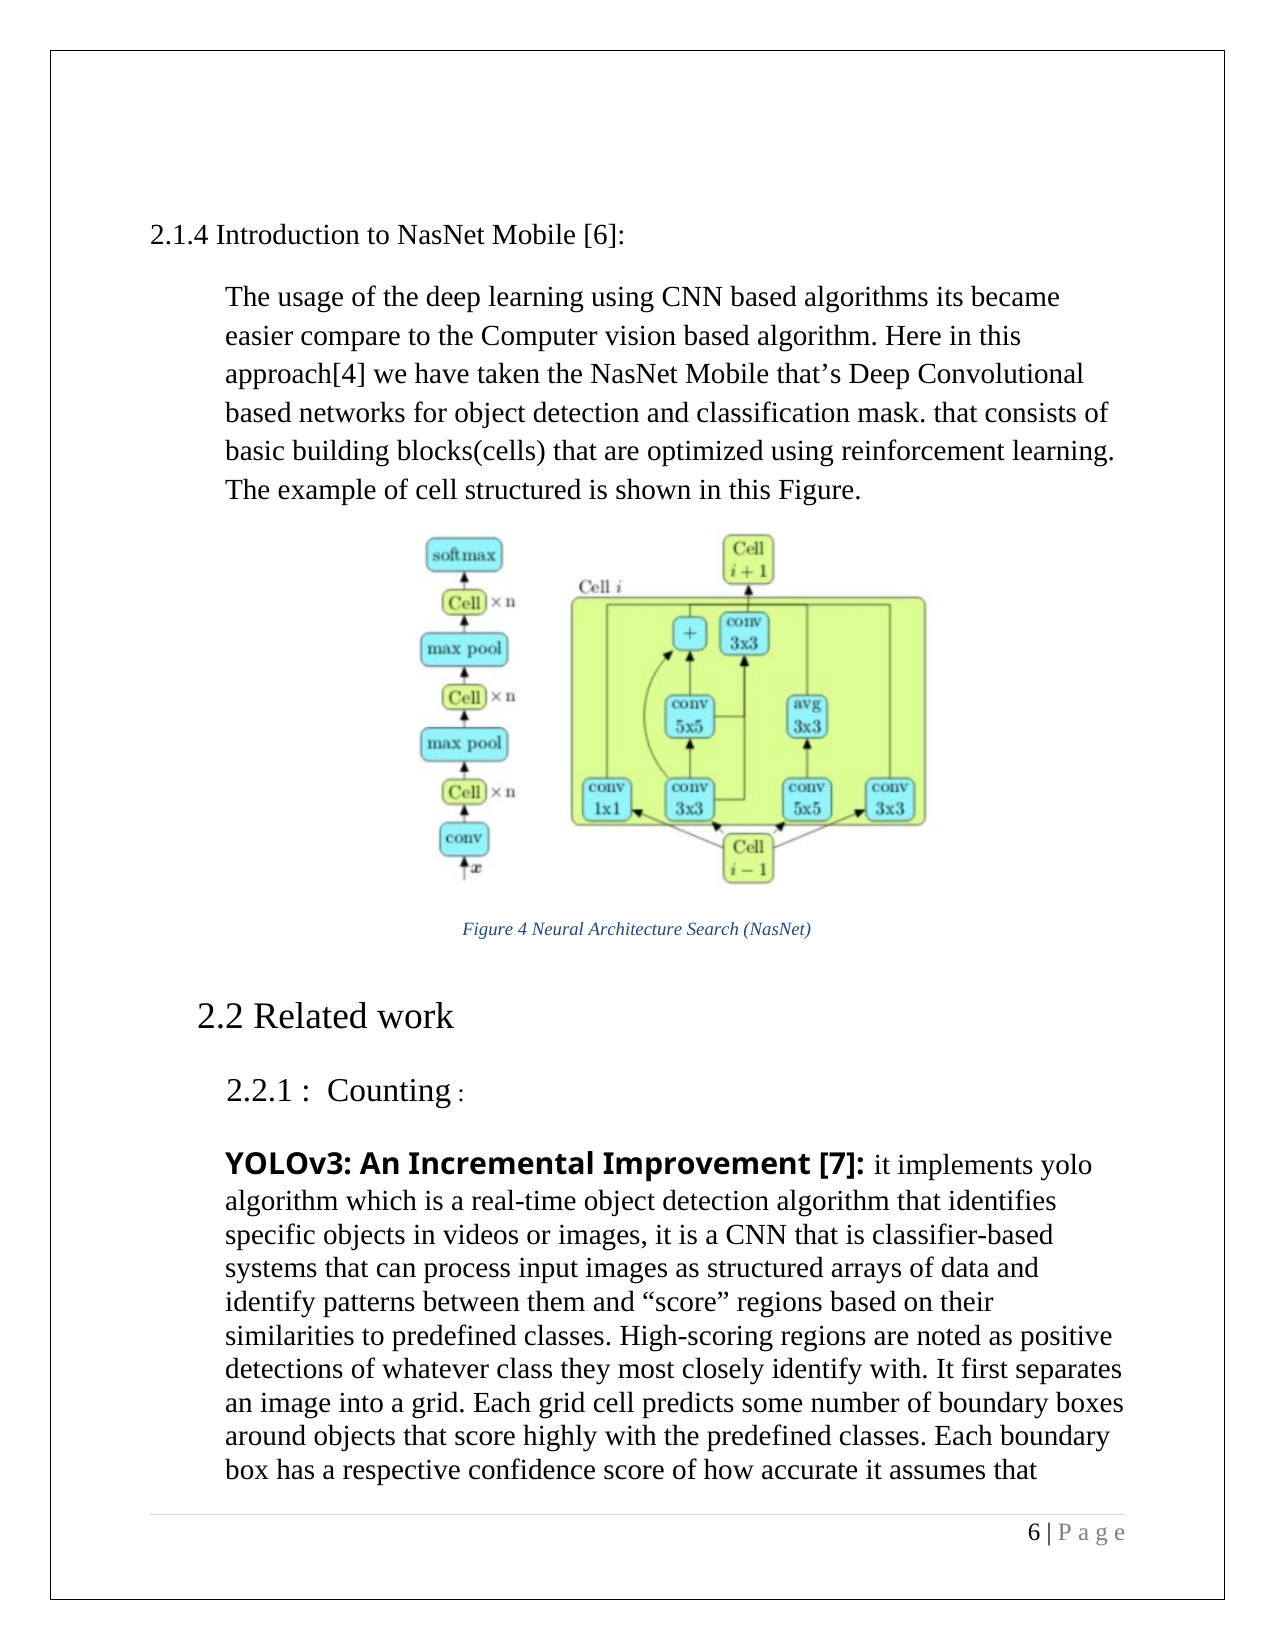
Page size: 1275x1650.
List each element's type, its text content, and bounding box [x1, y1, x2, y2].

text The example of cell structured is shown in this Figure. [225, 472, 1125, 506]
text The usage of the deep learning using CNN based algorithms its became easier compare to the Computer vision based algorithm. Here in this approach[4] we have taken the NasNet Mobile that’s Deep Convolutional based networks for object detection and classification mask. that consists of basic building blocks(cells) that are optimized using reinforcement learning. [225, 279, 1125, 467]
text 2.1.4 Introduction to NasNet Mobile [6]: [150, 217, 1125, 251]
picture [379, 510, 971, 914]
text 2.2.1 : Counting : [150, 1071, 1125, 1109]
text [225, 1142, 1125, 1485]
list 2.2 Related work [197, 994, 1125, 1037]
text Figure 4 Neural Architecture Search (NasNet) [150, 918, 1125, 939]
